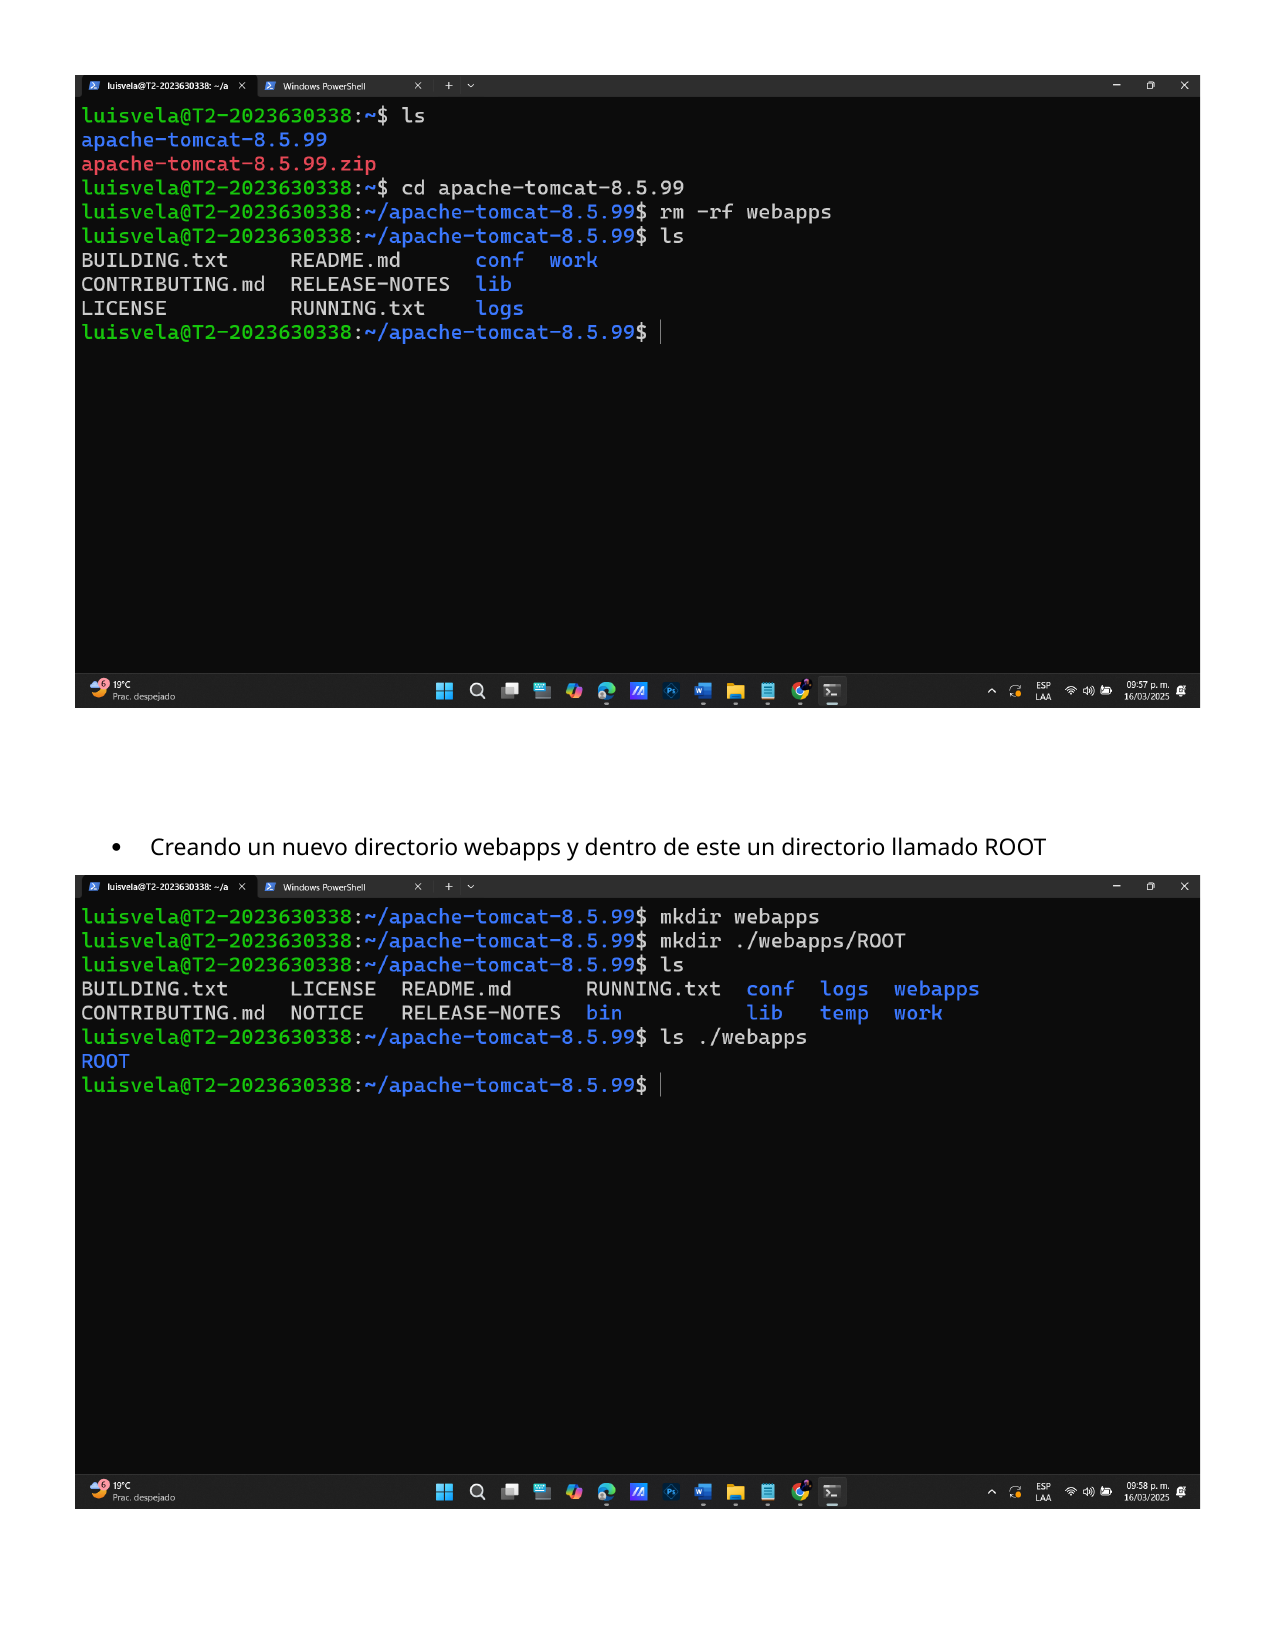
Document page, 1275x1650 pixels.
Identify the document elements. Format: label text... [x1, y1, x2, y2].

picture [75, 875, 1200, 1509]
list Creando un nuevo directorio webapps y dentro de este un directorio llamado ROOT [112, 831, 1200, 862]
picture [75, 75, 1200, 708]
